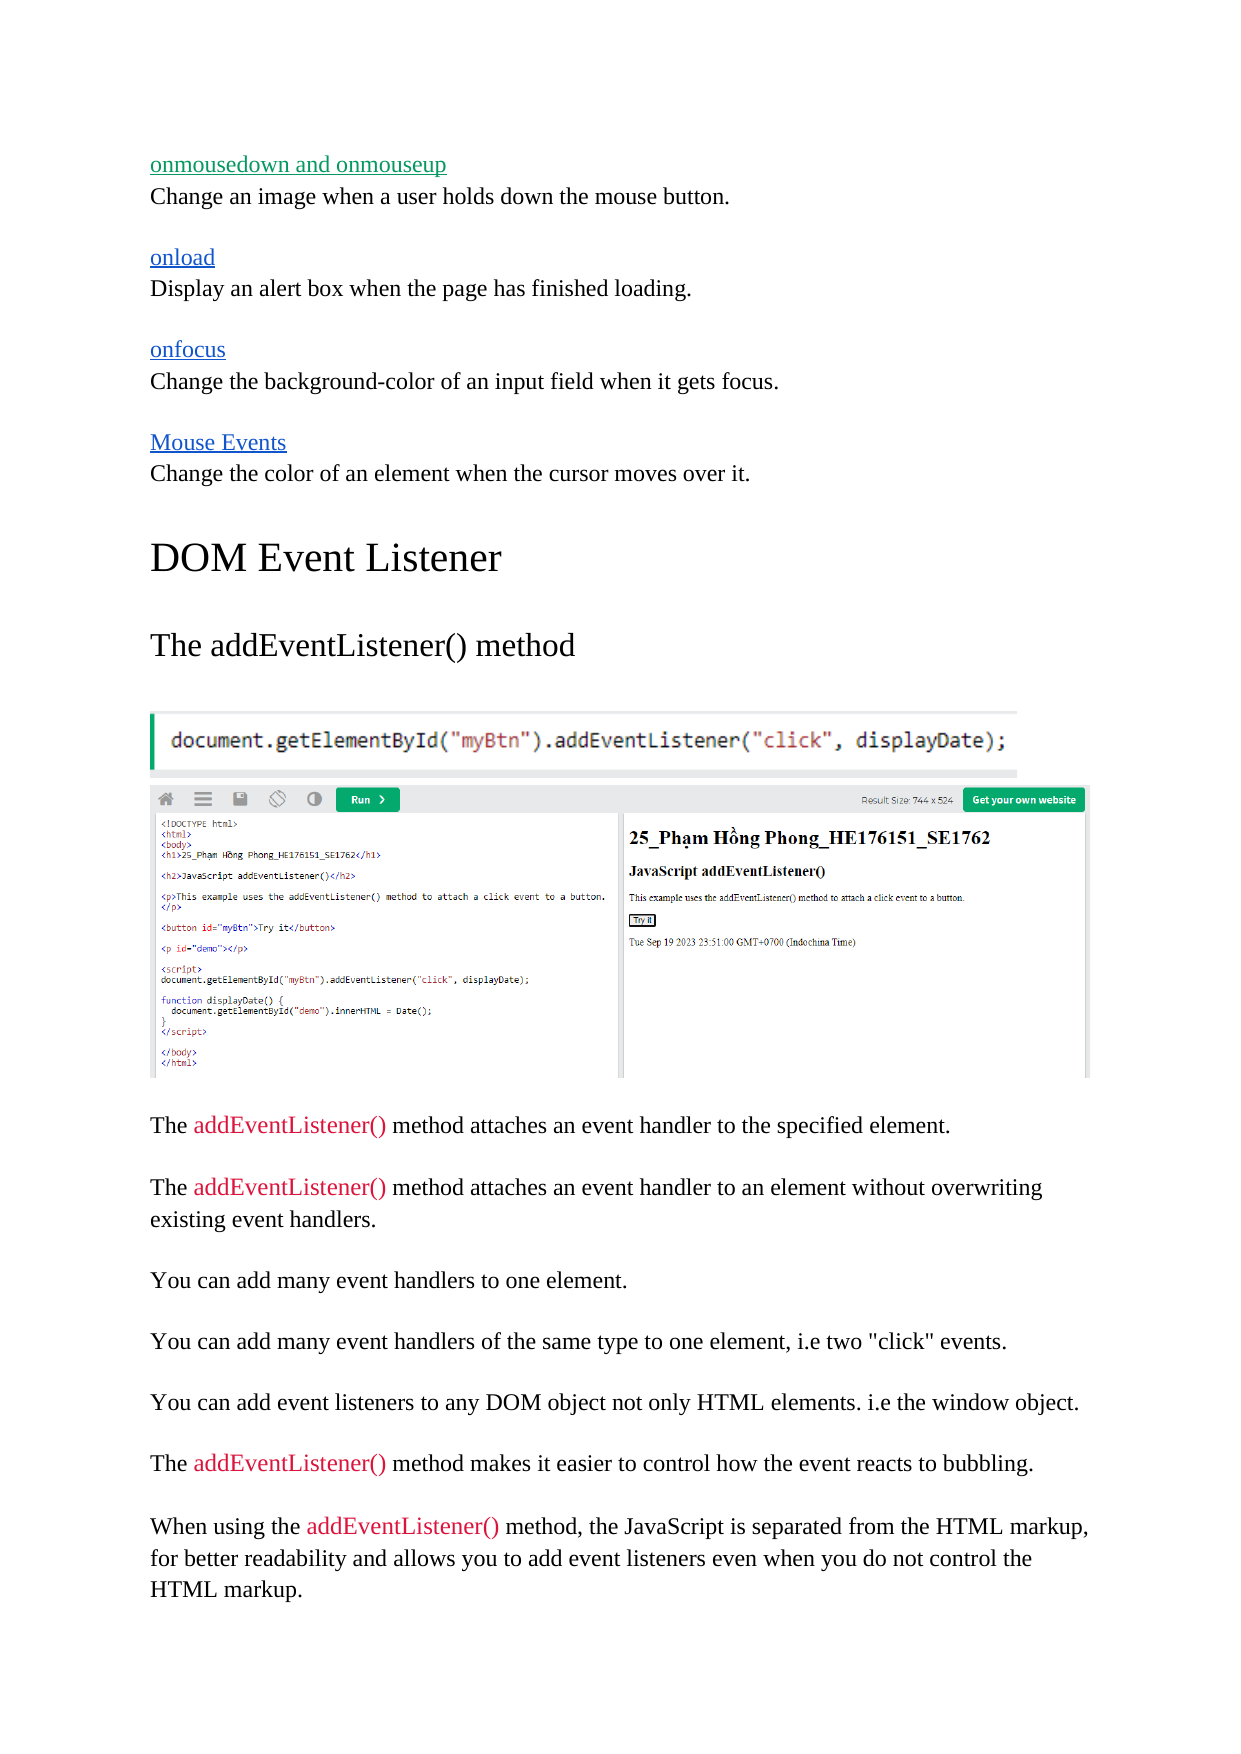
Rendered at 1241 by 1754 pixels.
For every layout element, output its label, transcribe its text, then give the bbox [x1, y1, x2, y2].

text The addEventListener() method makes it easier to control how the event reacts to bubbling. [150, 1448, 1090, 1477]
subtitle The addEventListener() method [150, 625, 1090, 663]
text The addEventListener() method attaches an event handler to the specified element. [150, 1110, 1090, 1139]
text The addEventListener() method attaches an event handler to an element without overwriting existing event handlers. [150, 1172, 1090, 1233]
text Mouse Events Change the color of an element when the cursor moves over it. [150, 427, 1090, 487]
text onfocus Change the background-color of an input field when it gets focus. [150, 335, 1090, 394]
subtitle DOM Event Listener [150, 532, 1090, 580]
text You can add many event handlers to one element. [150, 1266, 1090, 1294]
text When using the addEventListener() method, the JavaScript is separated from the HTML markup, for better readability and allows you to add event listeners even when you do not control the HTML markup. [150, 1511, 1090, 1603]
picture [150, 711, 1018, 778]
text onmousedown and onmouseup Change an image when a user holds down the mouse button. [150, 150, 1090, 209]
text You can add event listeners to any DOM object not only HTML elements. i.e the window object. [150, 1388, 1090, 1415]
text You can add many event handlers of the same type to one element, i.e two "click" events. [150, 1327, 1090, 1354]
text onload Display an alert box when the page has finished loading. [150, 242, 1090, 302]
picture [150, 781, 1091, 1078]
